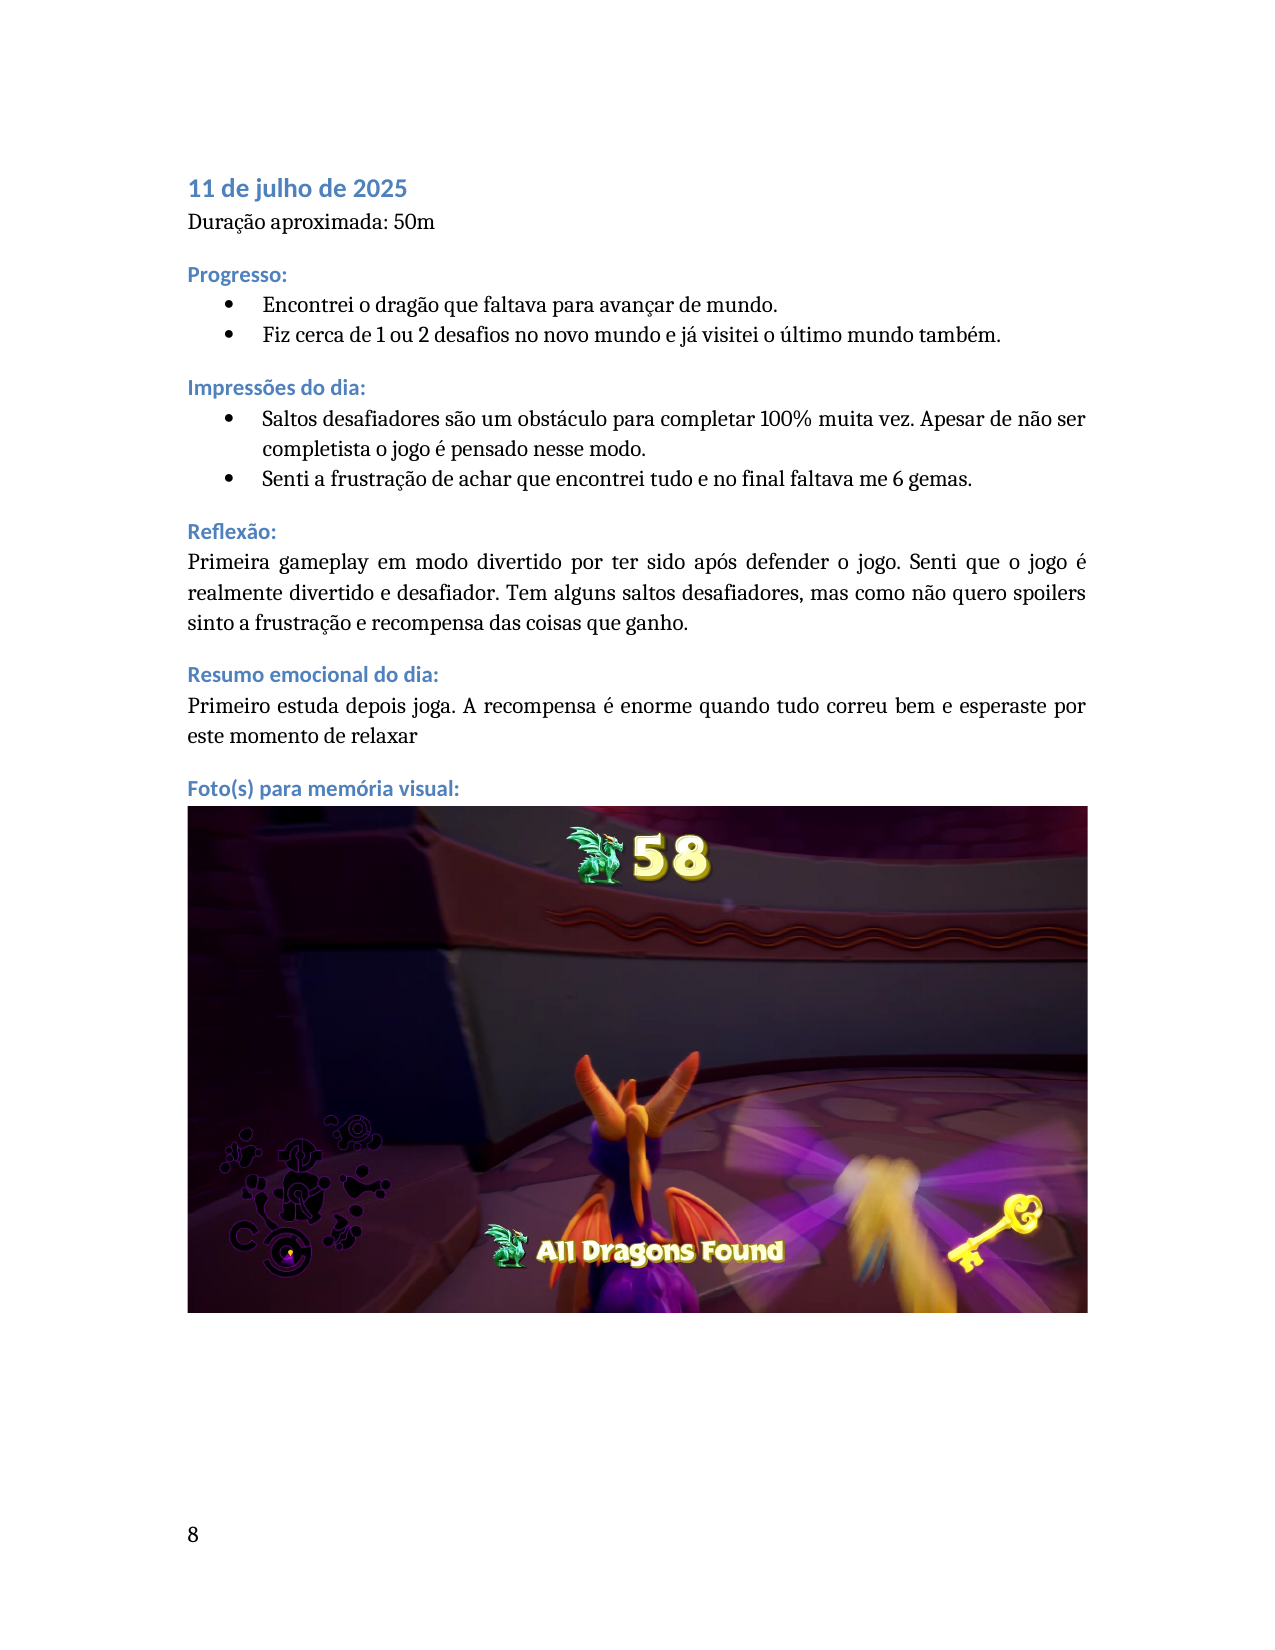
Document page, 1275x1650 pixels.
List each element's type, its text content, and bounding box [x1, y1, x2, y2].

subtitle Reflexão: [187, 517, 1087, 545]
subtitle Resumo emocional do dia: [187, 661, 1087, 688]
subtitle Progresso: [187, 260, 1087, 288]
text Duração aproximada: 50m [187, 209, 1087, 235]
subtitle Impressões do dia: [187, 373, 1087, 401]
list Encontrei o dragão que faltava para avançar de mundo. [225, 292, 1087, 318]
text Primeiro estuda depois joga. A recompensa é enorme quando tudo correu bem e esperaste por este momento de relaxar [187, 693, 1087, 749]
subtitle 11 de julho de 2025 [187, 171, 1087, 204]
list Senti a frustração de achar que encontrei tudo e no final faltava me 6 gemas. [225, 466, 1087, 492]
list Fiz cerca de 1 ou 2 desafios no novo mundo e já visitei o último mundo também. [225, 322, 1087, 348]
list Saltos desafiadores são um obstáculo para completar 100% muita vez. Apesar de não ser completista o jogo é pensado nesse modo. [225, 405, 1087, 462]
subtitle Foto(s) para memória visual: [187, 774, 1087, 802]
picture [187, 806, 1088, 1313]
text Primeira gameplay em modo divertido por ter sido após defender o jogo. Senti que o jogo é realmente divertido e desafiador. Tem alguns saltos desafiadores, mas como não quero spoilers sinto a frustração e recompensa das coisas que ganho. [187, 549, 1087, 636]
